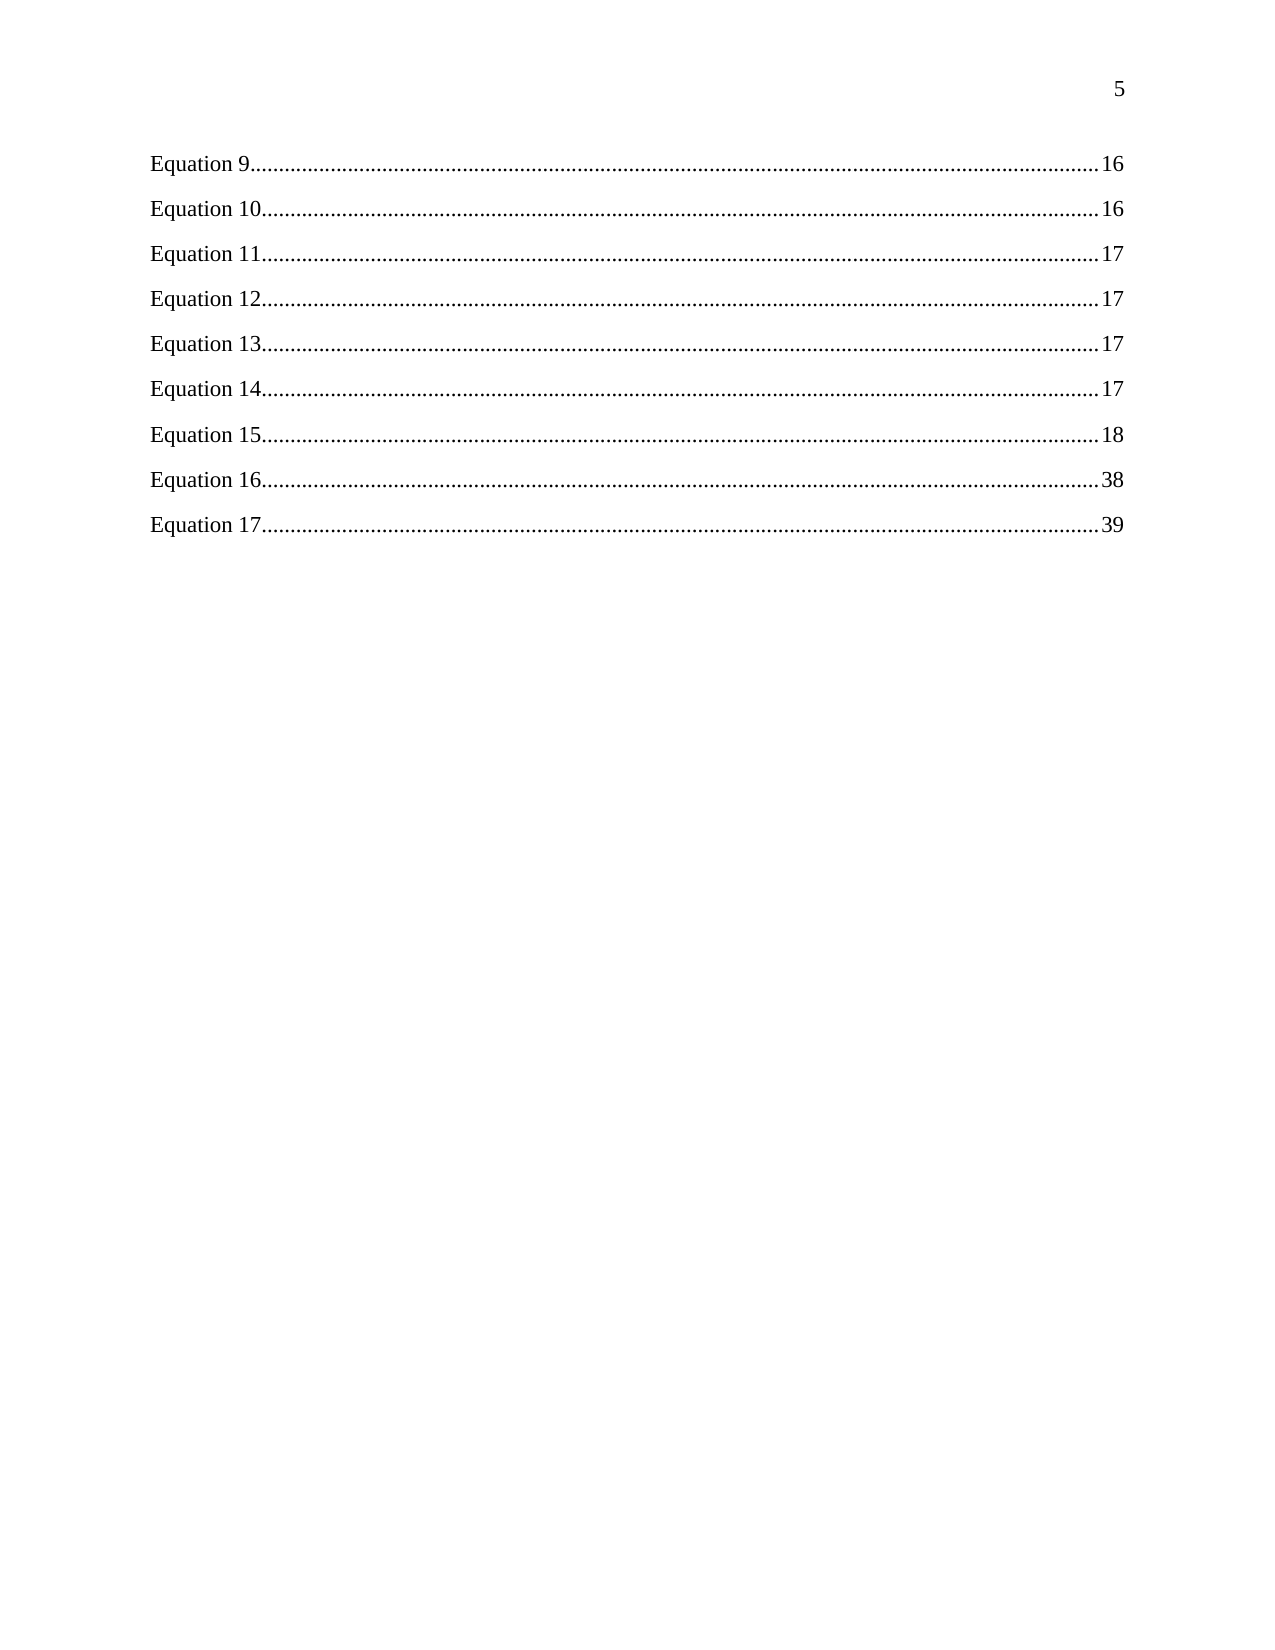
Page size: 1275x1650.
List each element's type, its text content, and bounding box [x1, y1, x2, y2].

text Equation 11 17 [150, 240, 1125, 267]
text Equation 17 39 [150, 511, 1125, 537]
text Equation 10 16 [150, 195, 1125, 221]
text Equation 14 17 [150, 376, 1125, 402]
text Equation 13 17 [150, 330, 1125, 357]
text Equation 12 17 [150, 285, 1125, 312]
text Equation 16 38 [150, 466, 1125, 492]
text Equation 15 18 [150, 421, 1125, 447]
text Equation 9 16 [150, 150, 1125, 176]
